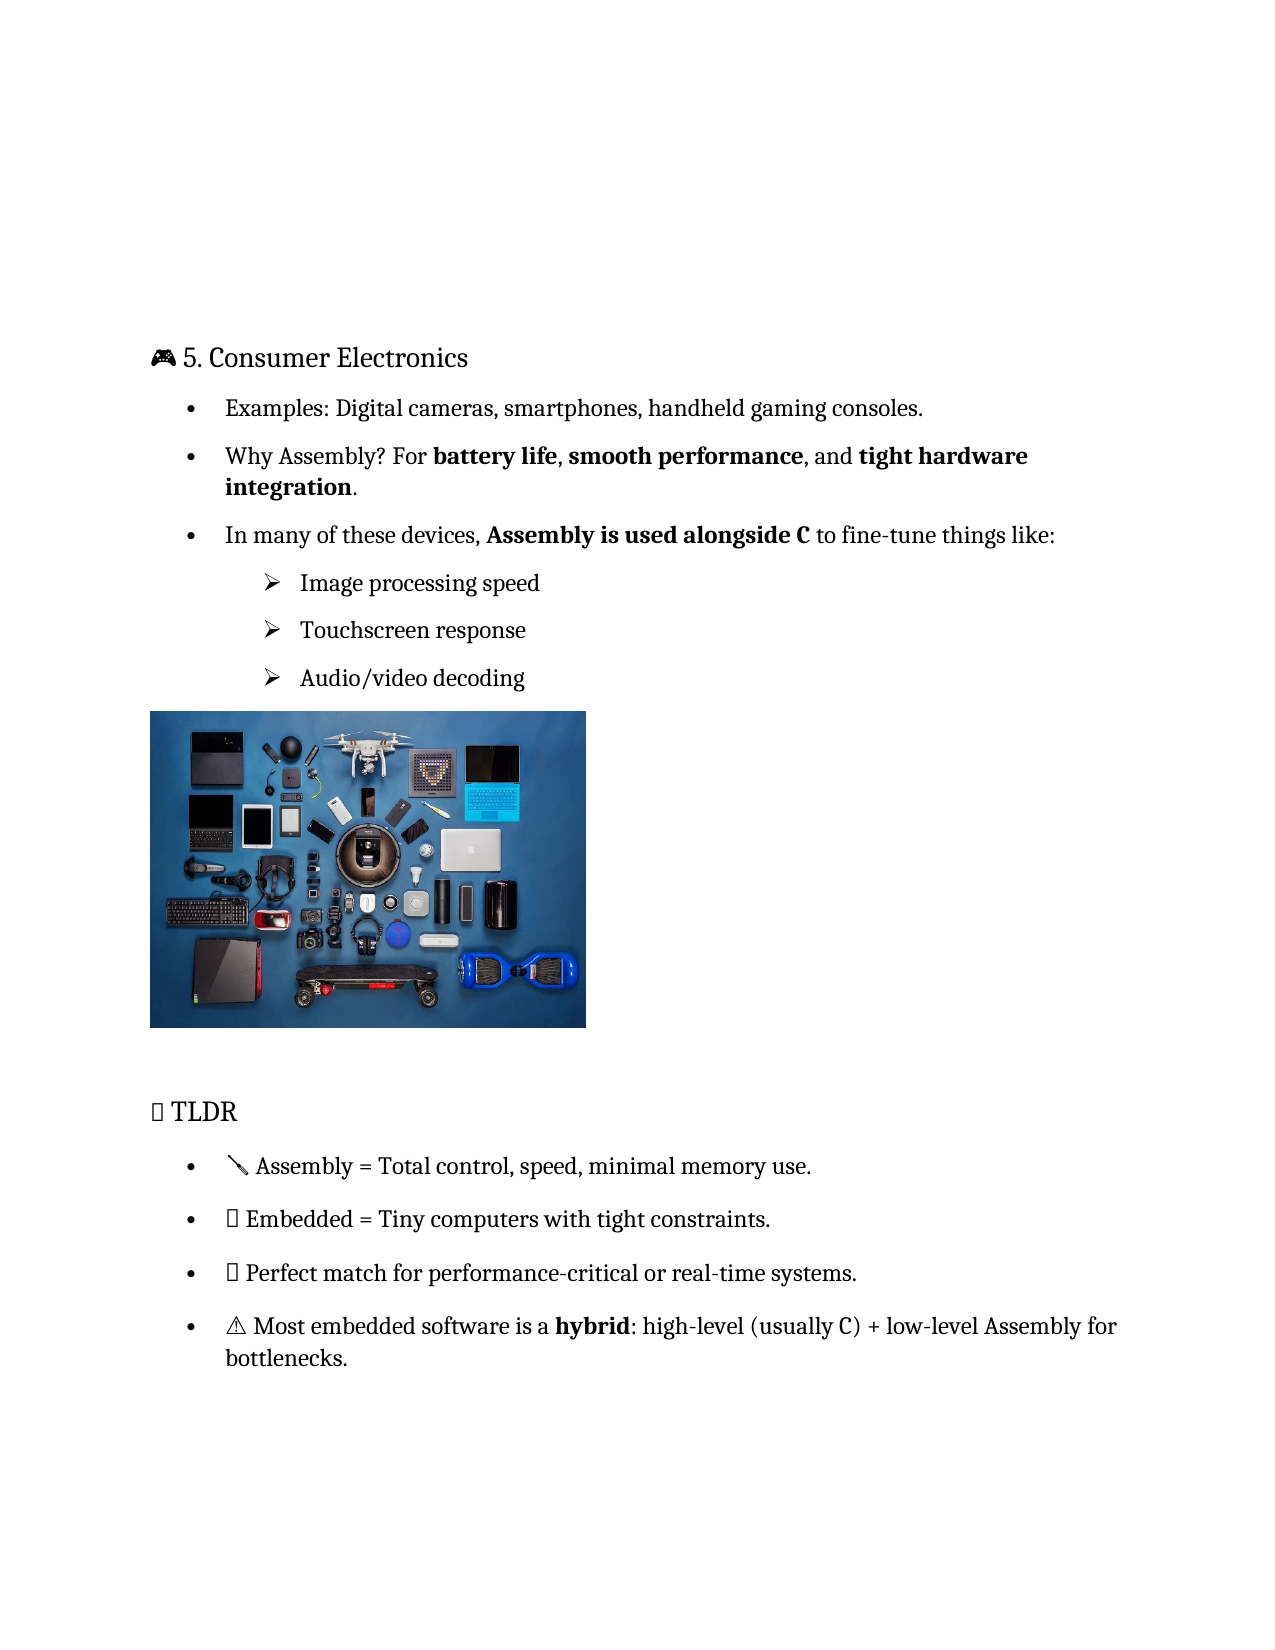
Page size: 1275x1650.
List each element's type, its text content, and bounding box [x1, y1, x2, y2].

list Examples: Digital cameras, smartphones, handheld gaming consoles. [187, 394, 1125, 423]
list ⚠️ Most embedded software is a hybrid: high-level (usually C) + low-level Assembly for bottlenecks. [187, 1308, 1125, 1373]
text 🎮 5. Consumer Electronics [150, 341, 1125, 375]
list In many of these devices, Assembly is used alongside C to fine-tune things like: [187, 521, 1125, 549]
text 🧩 TLDR [150, 1094, 1125, 1128]
list Audio/video decoding [262, 664, 1125, 693]
list Image processing speed [262, 568, 1125, 597]
list Why Assembly? For battery life, smooth performance, and tight hardware integration. [187, 442, 1125, 502]
list 🪛 Assembly = Total control, speed, minimal memory use. [187, 1148, 1125, 1182]
picture [150, 711, 586, 1028]
list 💡 Perfect match for performance-critical or real-time systems. [187, 1254, 1125, 1289]
list 🧠 Embedded = Tiny computers with tight constraints. [187, 1201, 1125, 1235]
list Touchscreen response [262, 616, 1125, 645]
